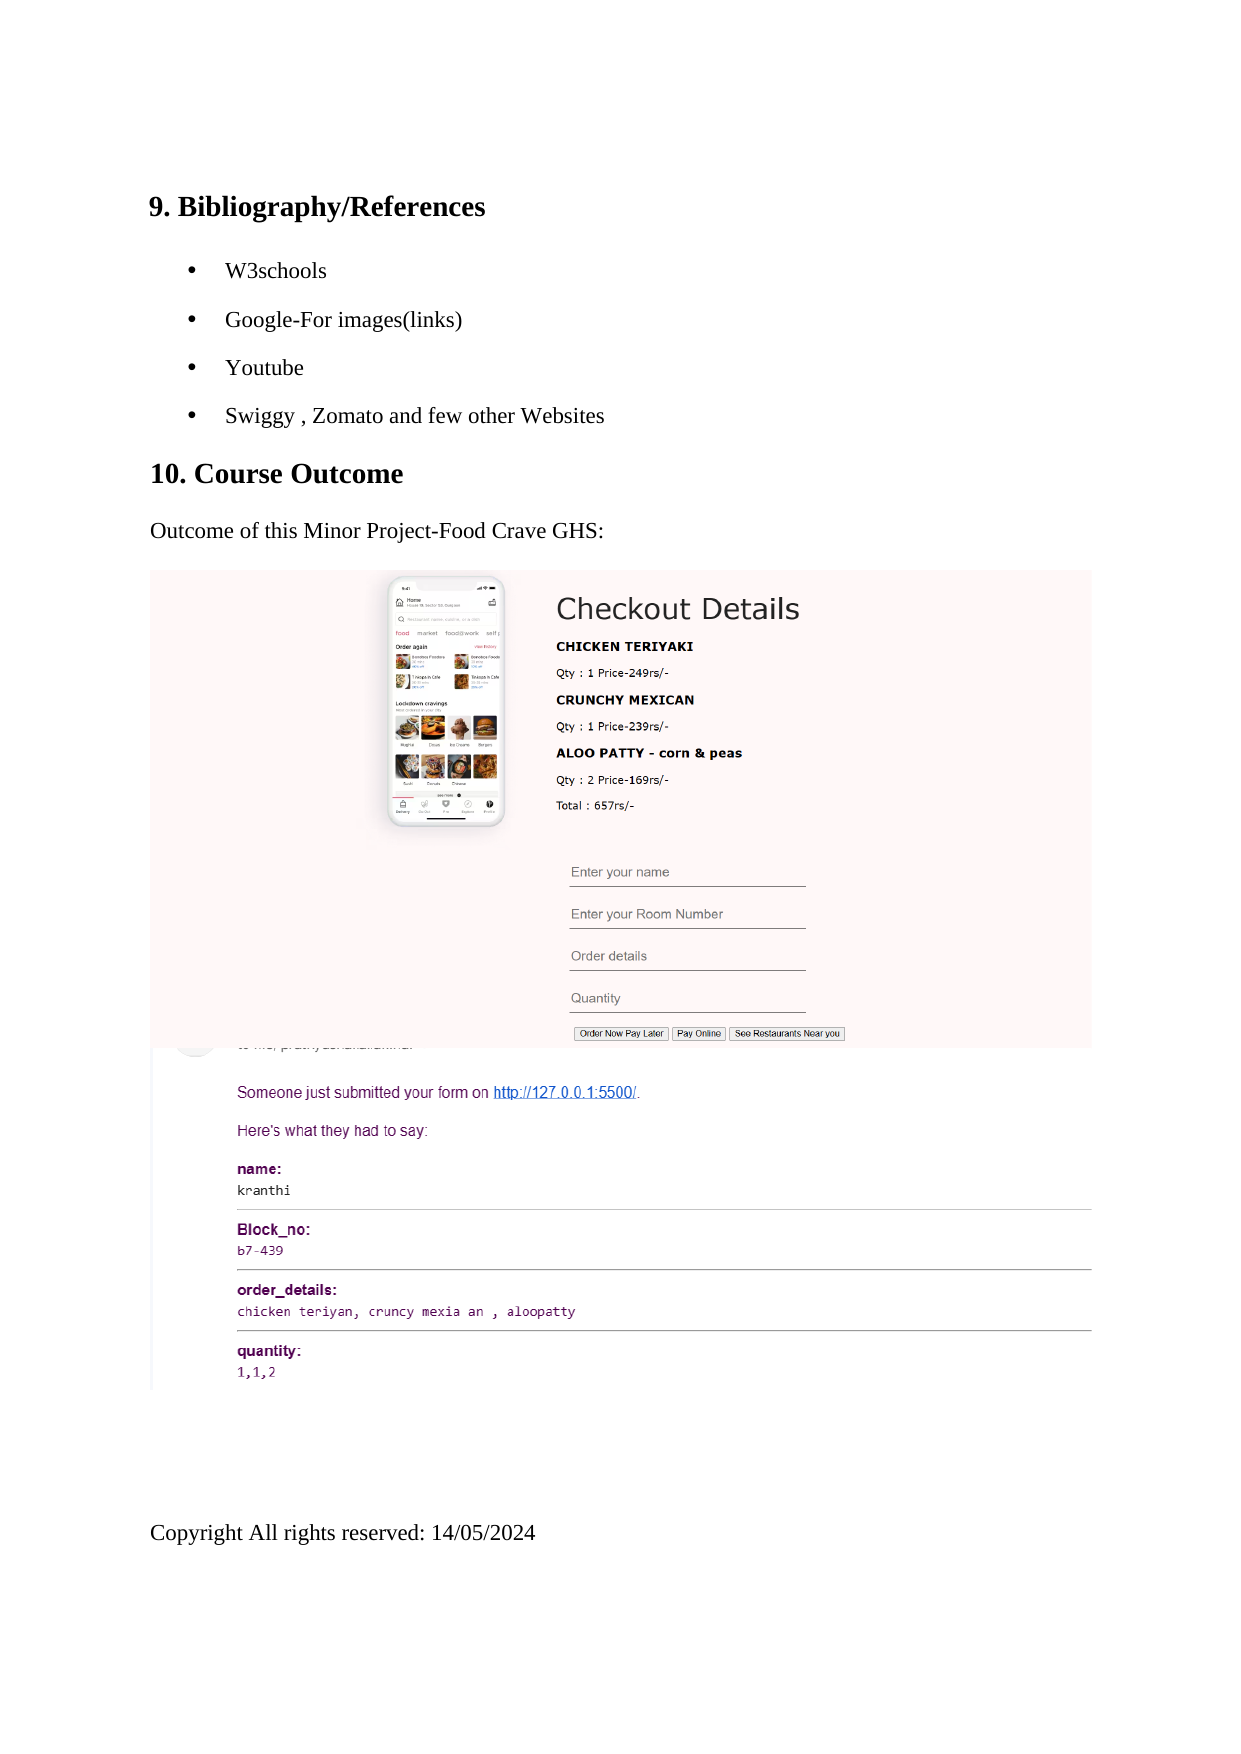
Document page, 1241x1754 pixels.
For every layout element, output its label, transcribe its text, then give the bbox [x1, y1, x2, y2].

text Outcome of this Minor Project-Food Crave GHS: [150, 517, 1092, 543]
list Youtube [187, 352, 1092, 381]
text 9. Bibliography/References [148, 189, 1092, 222]
text Copyright All rights reserved: 14/05/2024 [150, 1520, 1090, 1546]
list W3schools [187, 255, 1092, 284]
text 10. Course Outcome [150, 456, 1092, 490]
list Swiggy , Zomato and few other Websites [187, 401, 1092, 429]
picture [150, 570, 1092, 1390]
list Google-For images(links) [187, 304, 1092, 332]
